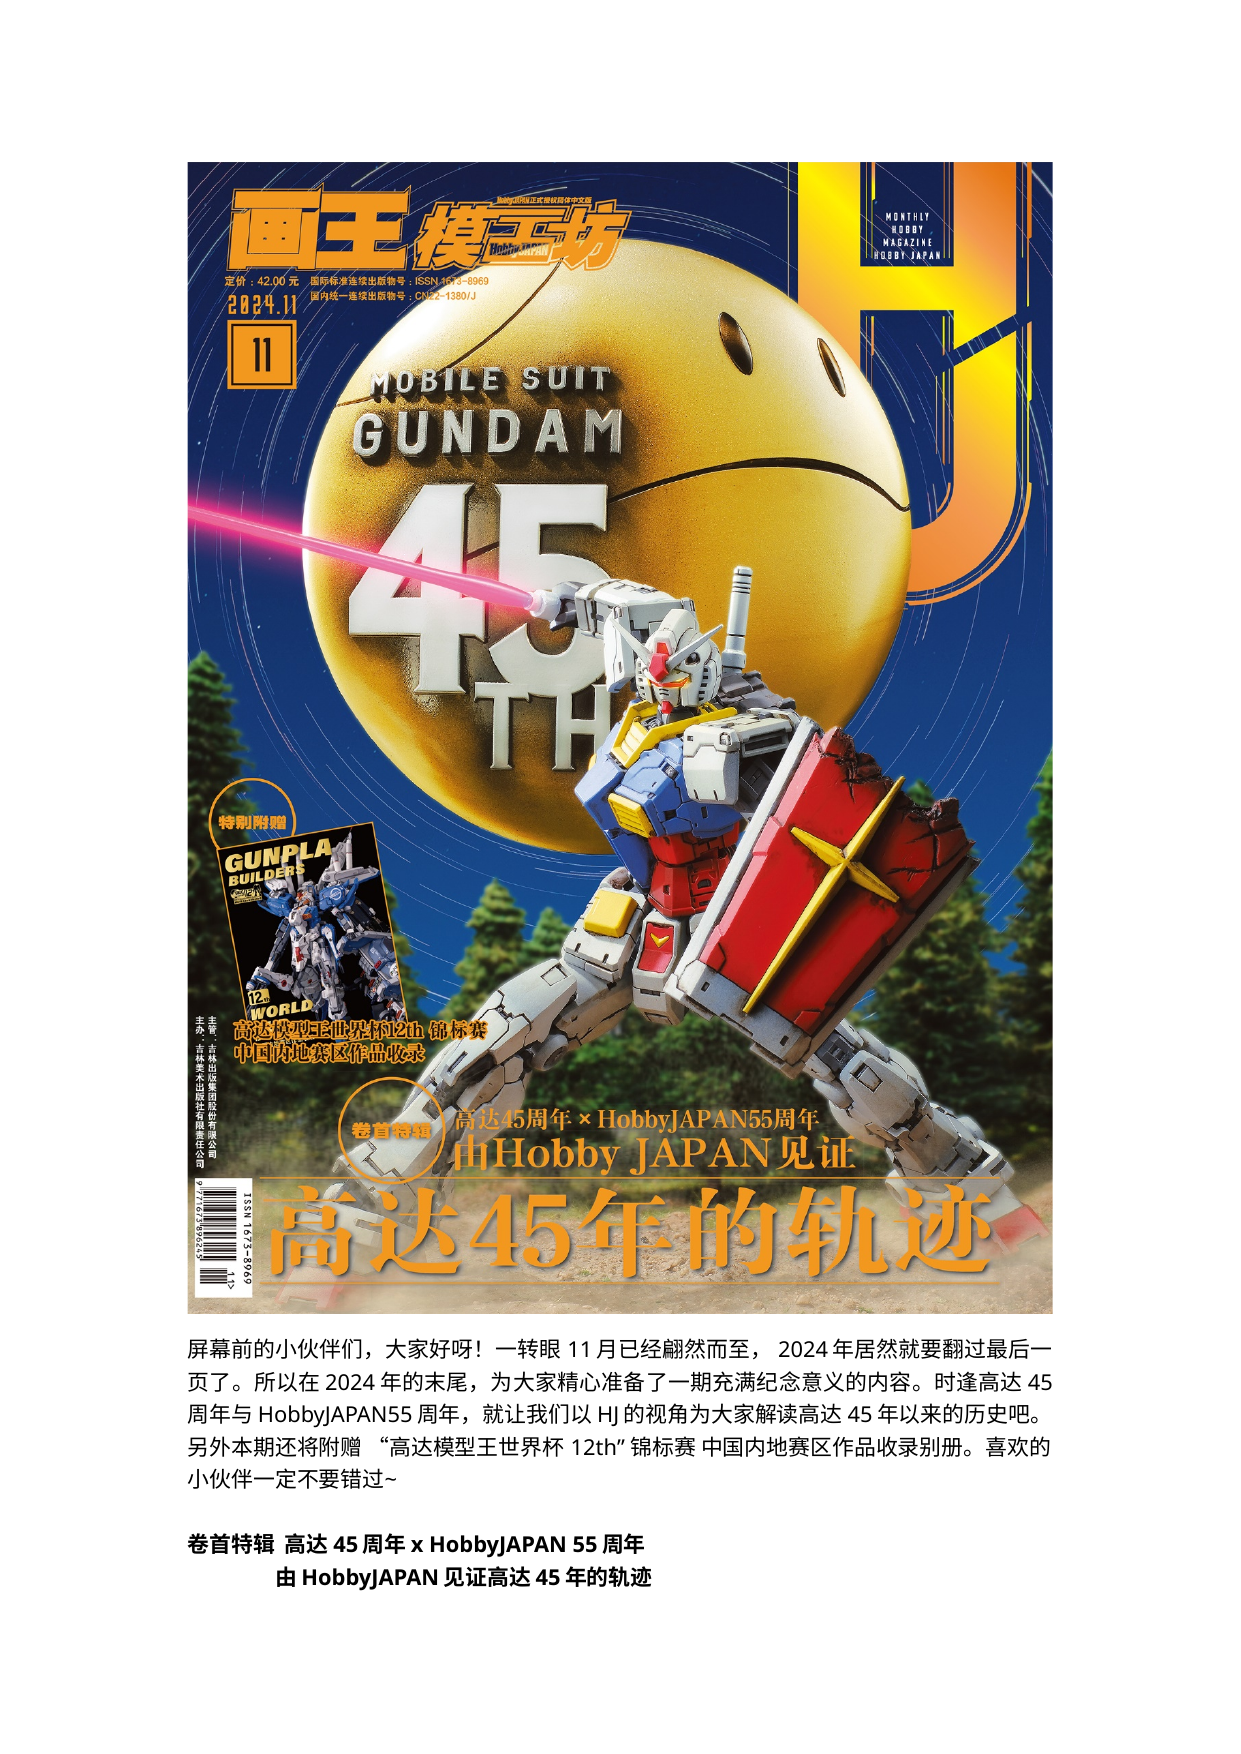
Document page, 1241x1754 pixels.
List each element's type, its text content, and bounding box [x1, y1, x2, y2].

text 卷首特辑 高达45周年x HobbyJAPAN 55周年 [187, 1527, 1053, 1559]
text 由HobbyJAPAN见证高达45年的轨迹 [187, 1559, 1053, 1592]
text 屏幕前的小伙伴们，大家好呀！一转眼 11月已经翩然而至， 2024年居然就要翻过最后一页了。所以在2024年的末尾，为大家精心准备了一期充满纪念意义的内容。时逢高达45周年与HobbyJAPAN55周年，就让我们以HJ的视角为大家解读高达45年以来的历史吧。另外本期还将附赠 “高达模型王世界杯12th” 锦标赛 中国内地赛区作品收录别册。喜欢的小伙伴一定不要错过~ [187, 1332, 1053, 1494]
picture [187, 162, 1053, 1314]
